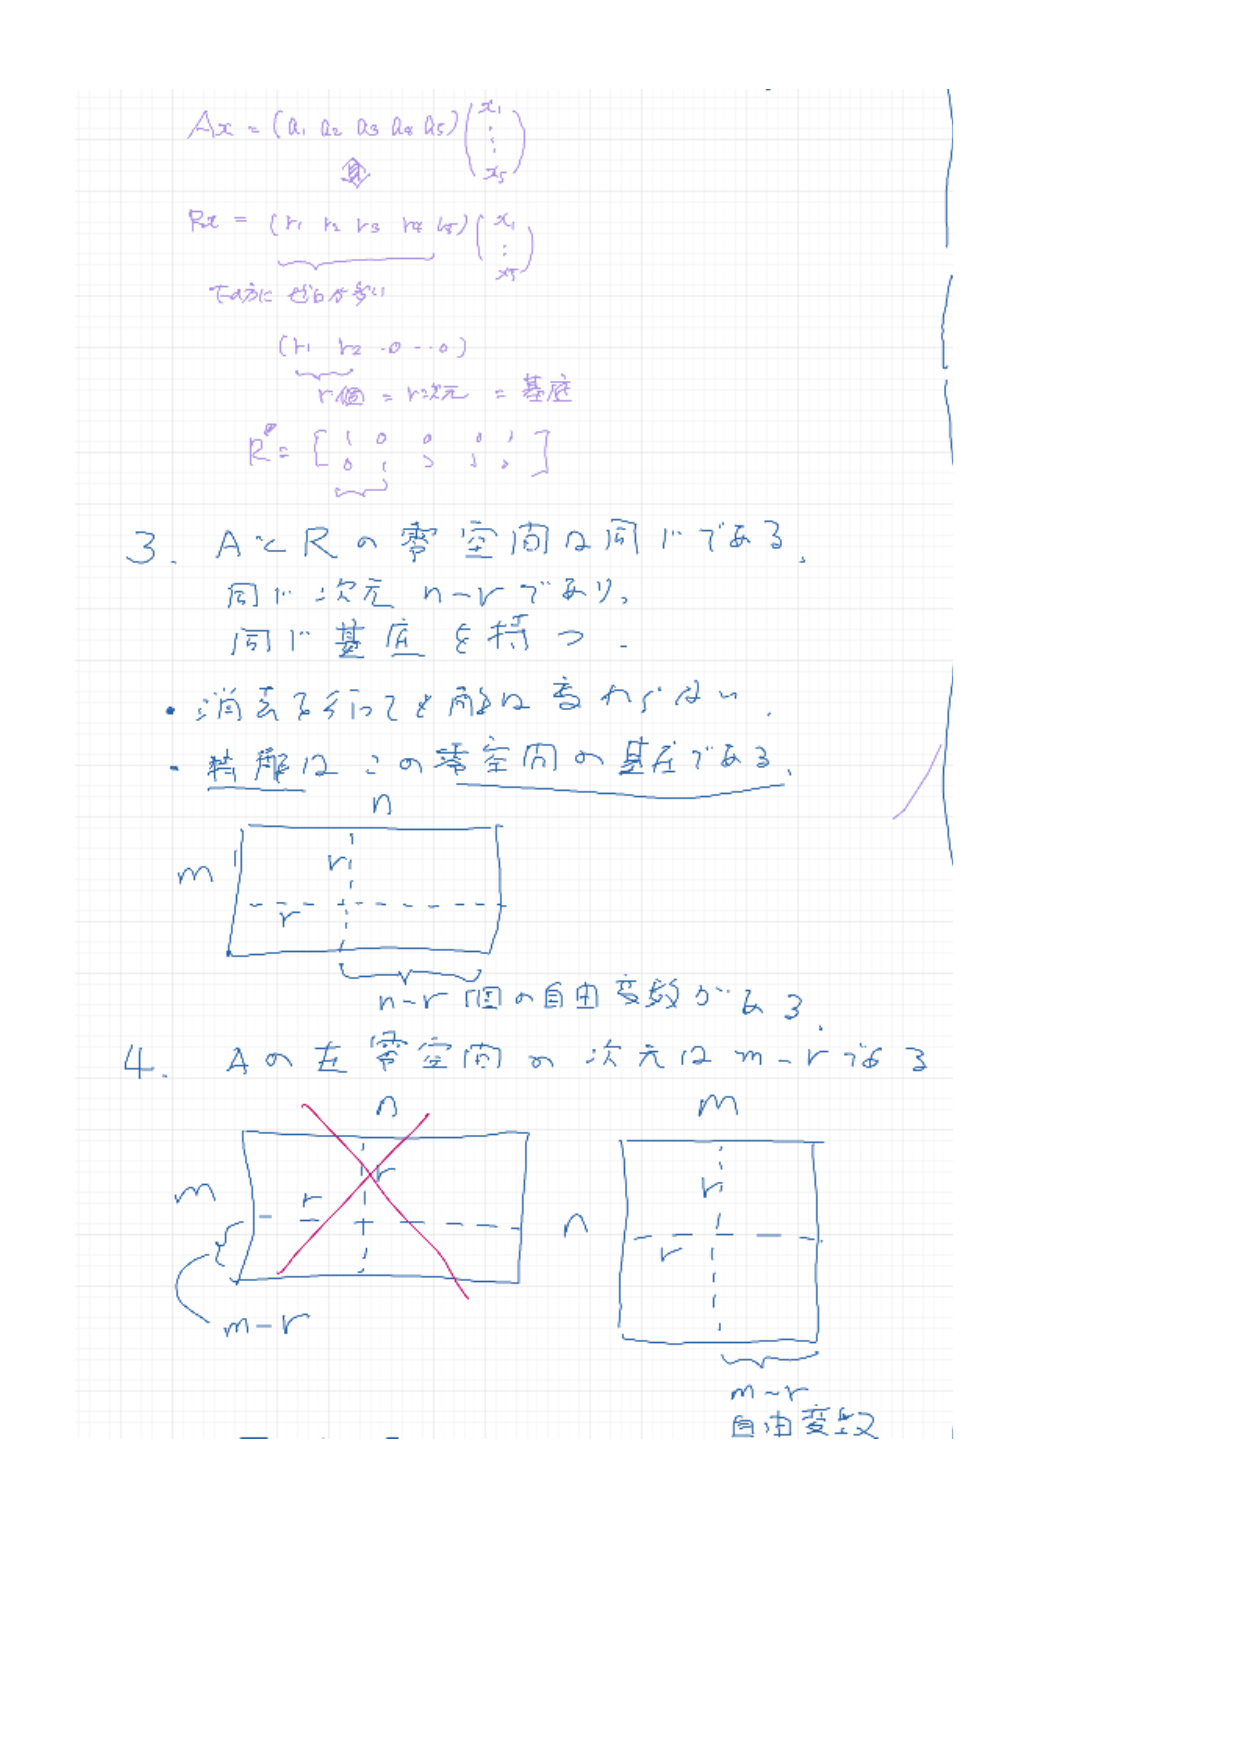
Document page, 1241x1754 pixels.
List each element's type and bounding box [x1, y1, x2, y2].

picture [75, 89, 954, 1439]
